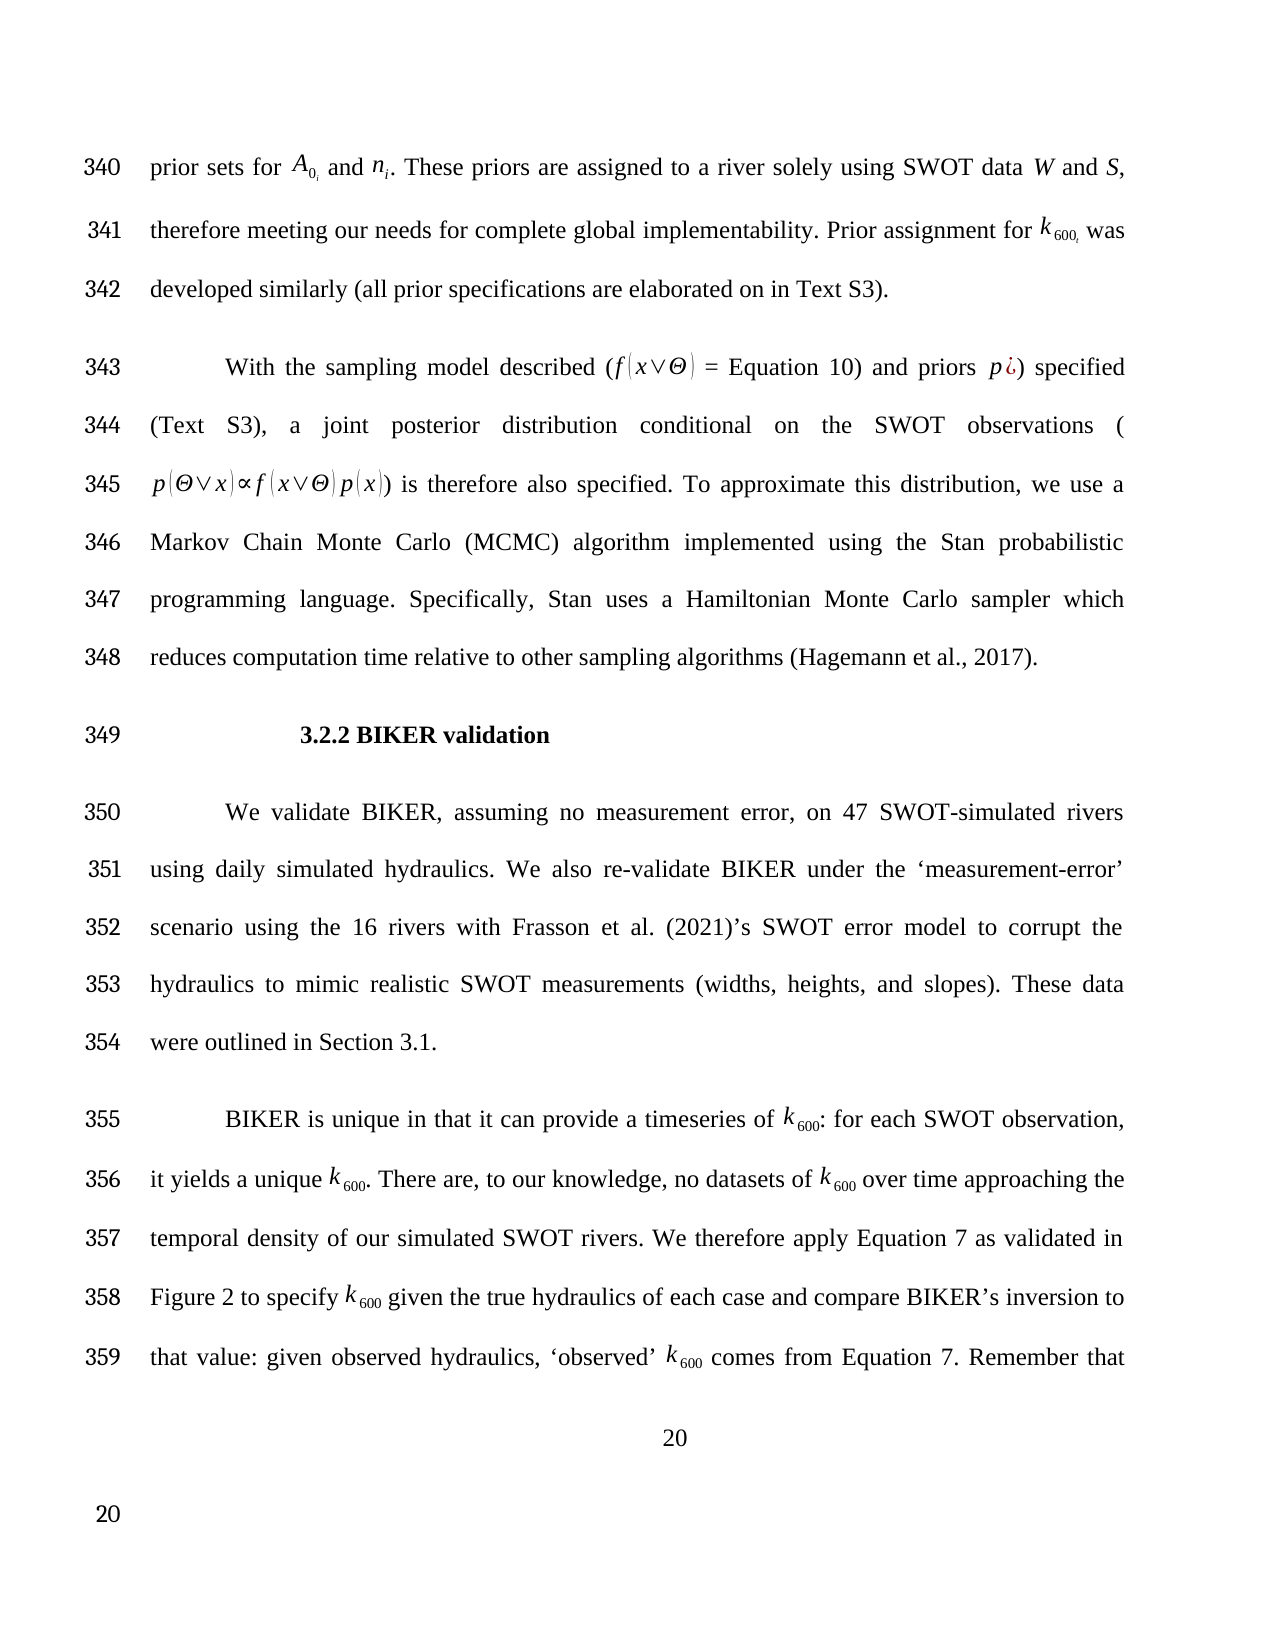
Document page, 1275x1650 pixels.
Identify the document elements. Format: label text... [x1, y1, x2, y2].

text We validate BIKER, assuming no measurement error, on 47 SWOT-simulated rivers using daily simulated hydraulics. We also re-validate BIKER under the ‘measurement-error’ scenario using the 16 rivers with Frasson et al. (2021)’s SWOT error model to corrupt the hydraulics to mimic realistic SWOT measurements (widths, heights, and slopes). These data were outlined in Section 3.1. [150, 797, 1125, 1055]
text With the sampling model described ( = Equation 10) and priors ) specified (Text S3), a joint posterior distribution conditional on the SWOT observations () is therefore also specified. To approximate this distribution, we use a Markov Chain Monte Carlo (MCMC) algorithm implemented using the Stan probabilistic programming language. Specifically, Stan uses a Hamiltonian Monte Carlo sampler which reduces computation time relative to other sampling algorithms (Hagemann et al., 2017). [150, 351, 1125, 671]
subtitle 3.2.2 BIKER validation [225, 720, 1125, 749]
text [150, 1103, 1125, 1372]
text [150, 150, 1125, 303]
